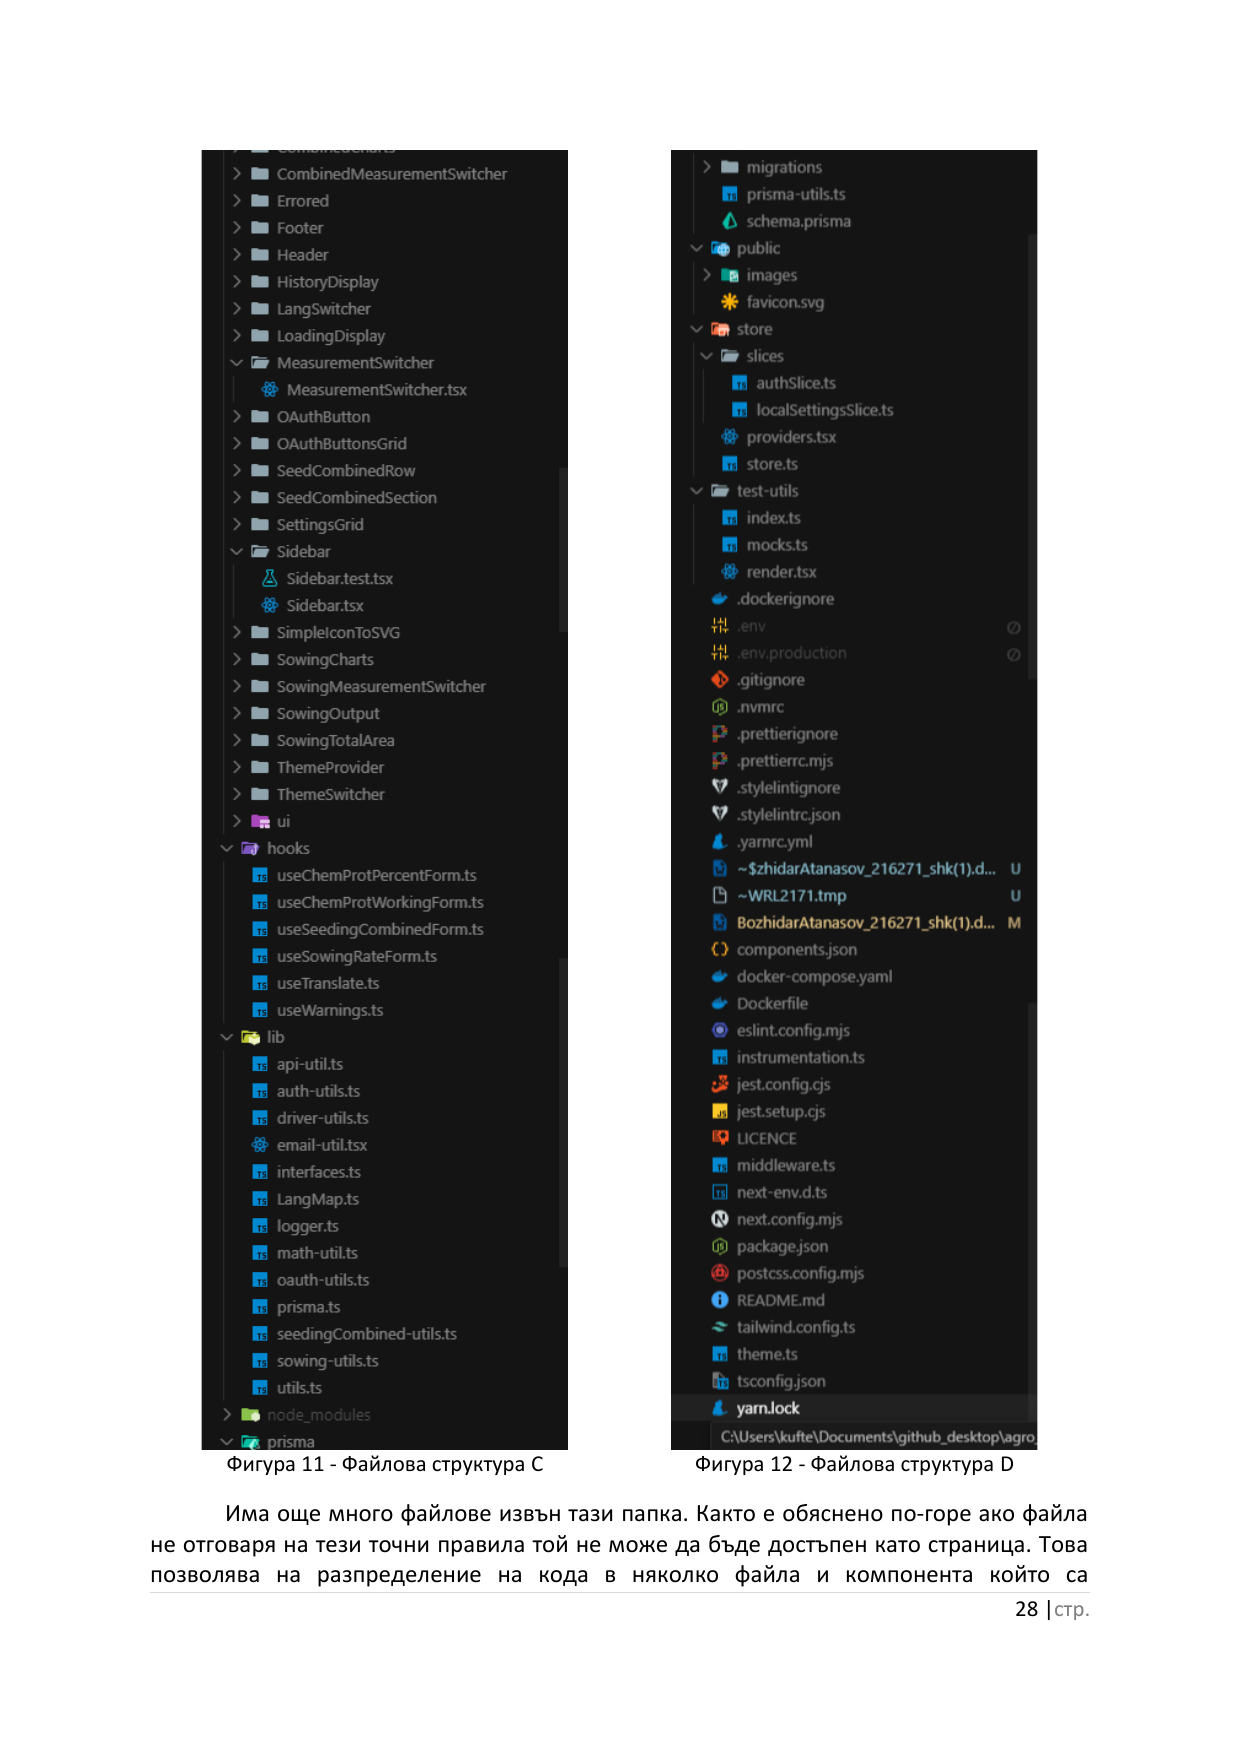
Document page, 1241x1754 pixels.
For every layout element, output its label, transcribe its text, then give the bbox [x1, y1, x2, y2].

table_header Фигура 11 - Файлова структура C [150, 150, 619, 1498]
picture [671, 150, 1038, 1450]
picture [201, 150, 568, 1450]
table_header Фигура 12 - Файлова структура D [620, 150, 1089, 1498]
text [150, 1498, 1090, 1589]
